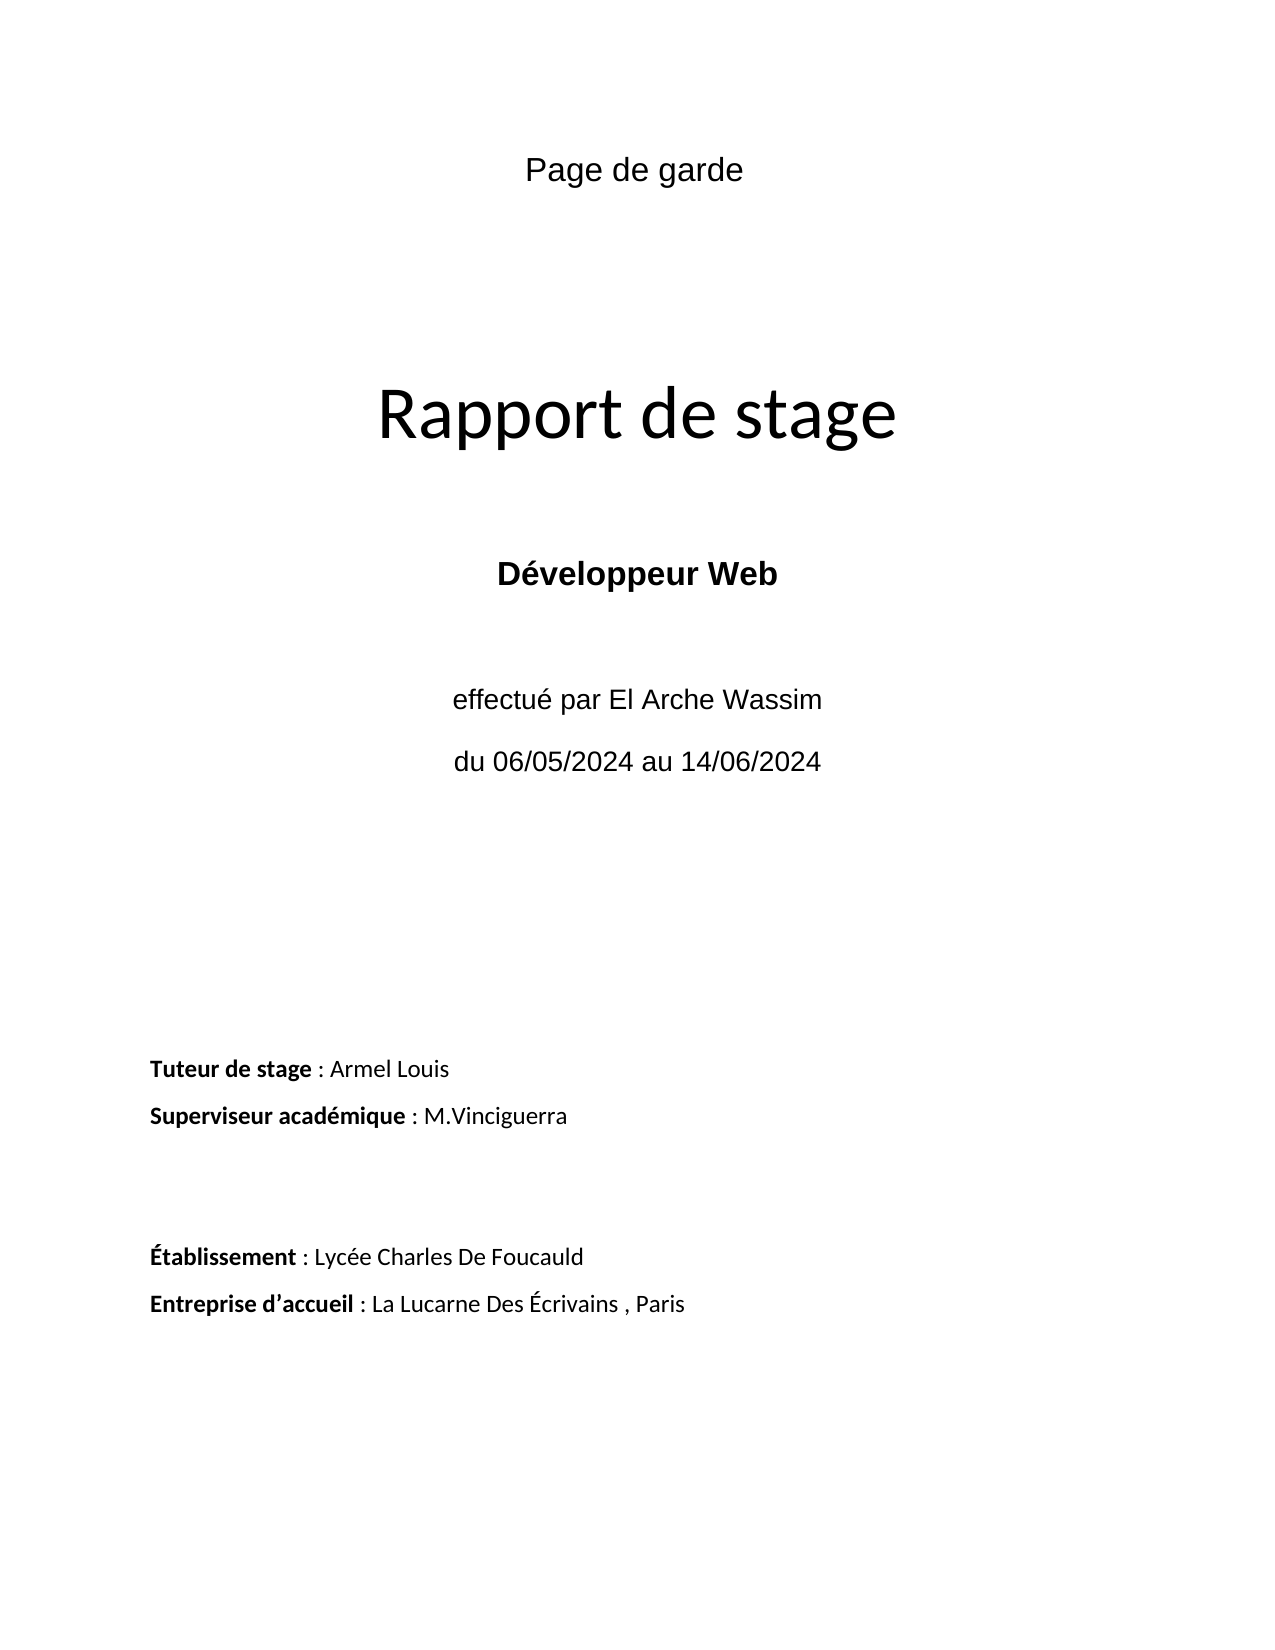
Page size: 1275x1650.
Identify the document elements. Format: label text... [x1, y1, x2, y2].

text Page de garde [450, 150, 1125, 188]
text Tuteur de stage : Armel Louis [150, 1053, 1125, 1083]
text Entreprise d’accueil : La Lucarne Des Écrivains , Paris [150, 1289, 1125, 1319]
text effectué par El Arche Wassim [150, 683, 1125, 716]
text Développeur Web [150, 554, 1125, 593]
text Superviseur académique : M.Vinciguerra [150, 1100, 1125, 1130]
text Rapport de stage [150, 366, 1125, 457]
text du 06/05/2024 au 14/06/2024 [150, 745, 1125, 777]
text Établissement : Lycée Charles De Foucauld [150, 1241, 1125, 1272]
